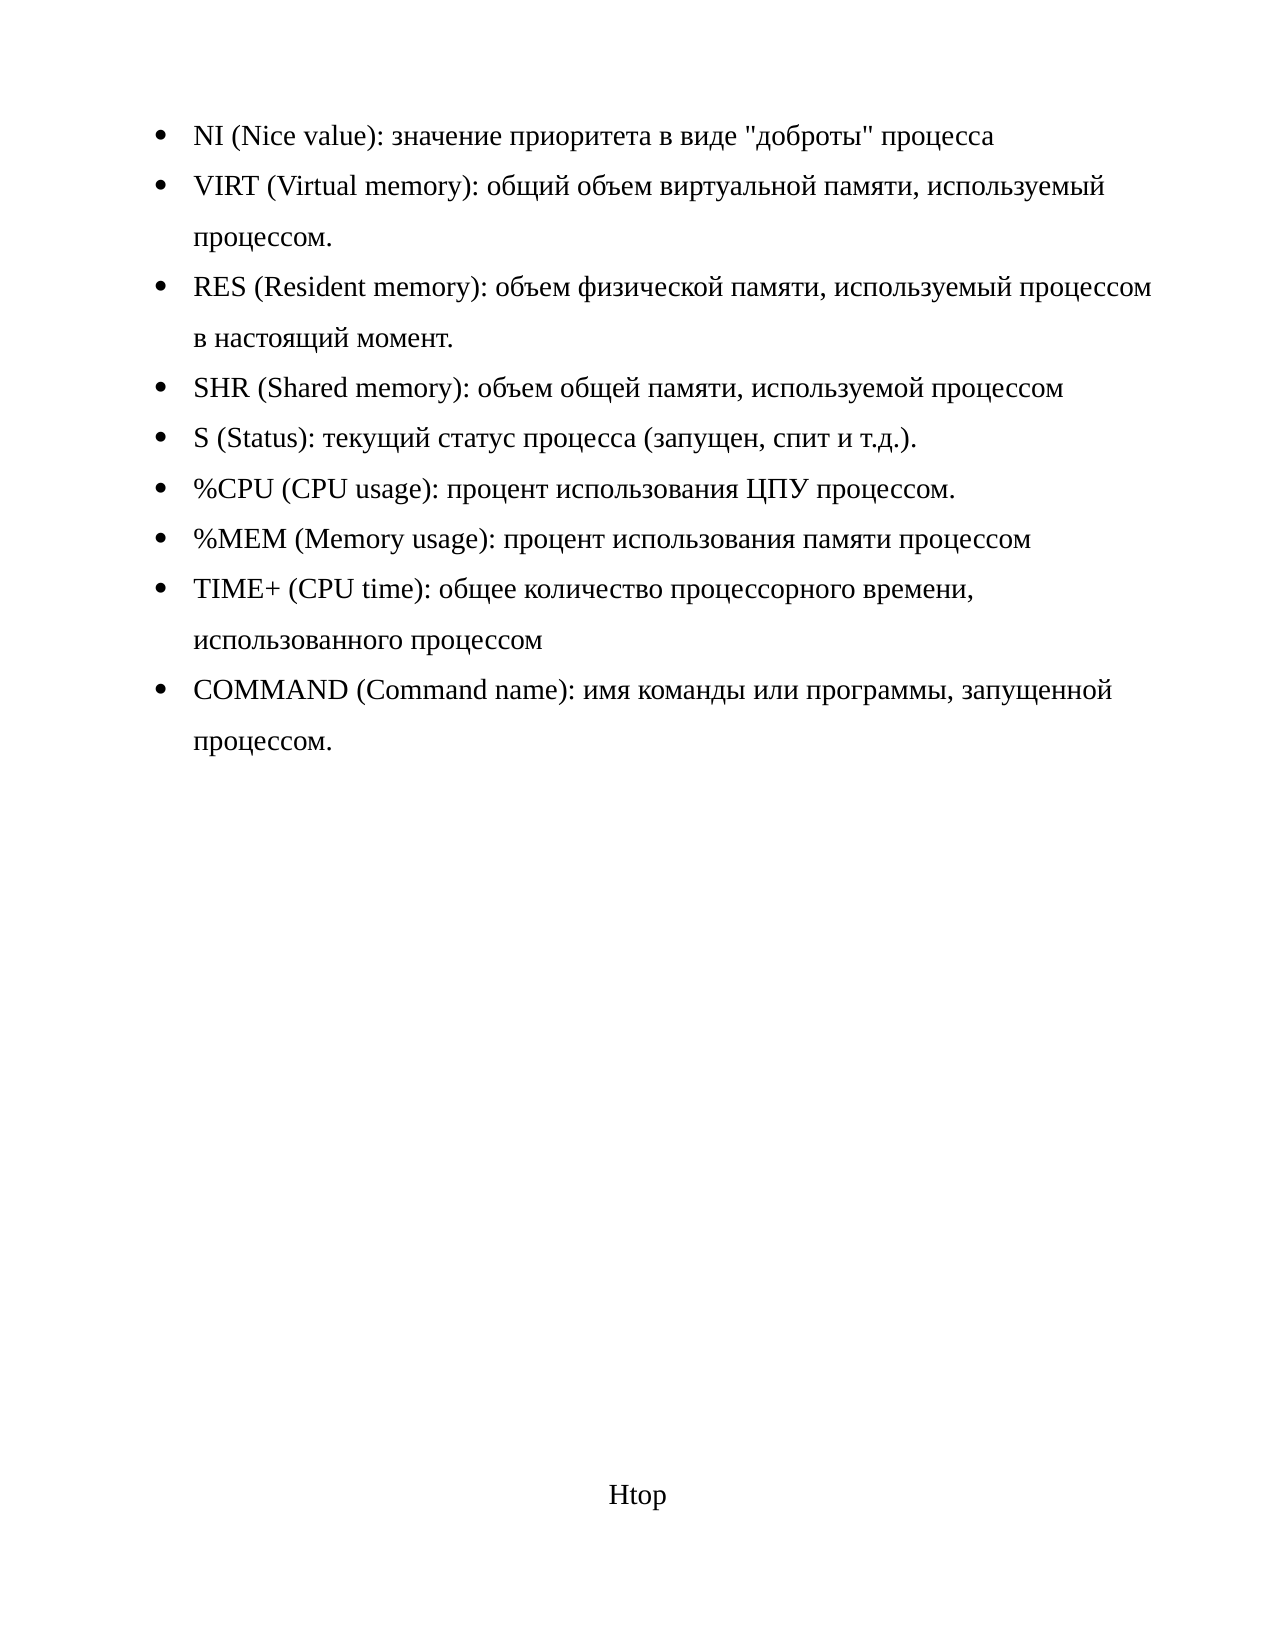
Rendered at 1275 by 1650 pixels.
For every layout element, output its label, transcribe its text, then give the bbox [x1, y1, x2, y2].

list RES (Resident memory): объем физической памяти, используемый процессом в настоящий момент. [156, 269, 1157, 353]
list %CPU (CPU usage): процент использования ЦПУ процессом. [156, 471, 1157, 504]
text Htop [118, 1477, 1157, 1511]
list VIRT (Virtual memory): общий объем виртуальной памяти, используемый процессом. [156, 168, 1157, 252]
list COMMAND (Command name): имя команды или программы, запущенной процессом. [156, 672, 1157, 756]
list %MEM (Memory usage): процент использования памяти процессом [156, 521, 1157, 555]
list SHR (Shared memory): объем общей памяти, используемой процессом [156, 370, 1157, 404]
list TIME+ (CPU time): общее количество процессорного времени, использованного процессом [156, 572, 1157, 656]
list NI (Nice value): значение приоритета в виде "доброты" процесса [156, 118, 1157, 152]
list S (Status): текущий статус процесса (запущен, спит и т.д.). [156, 420, 1157, 454]
